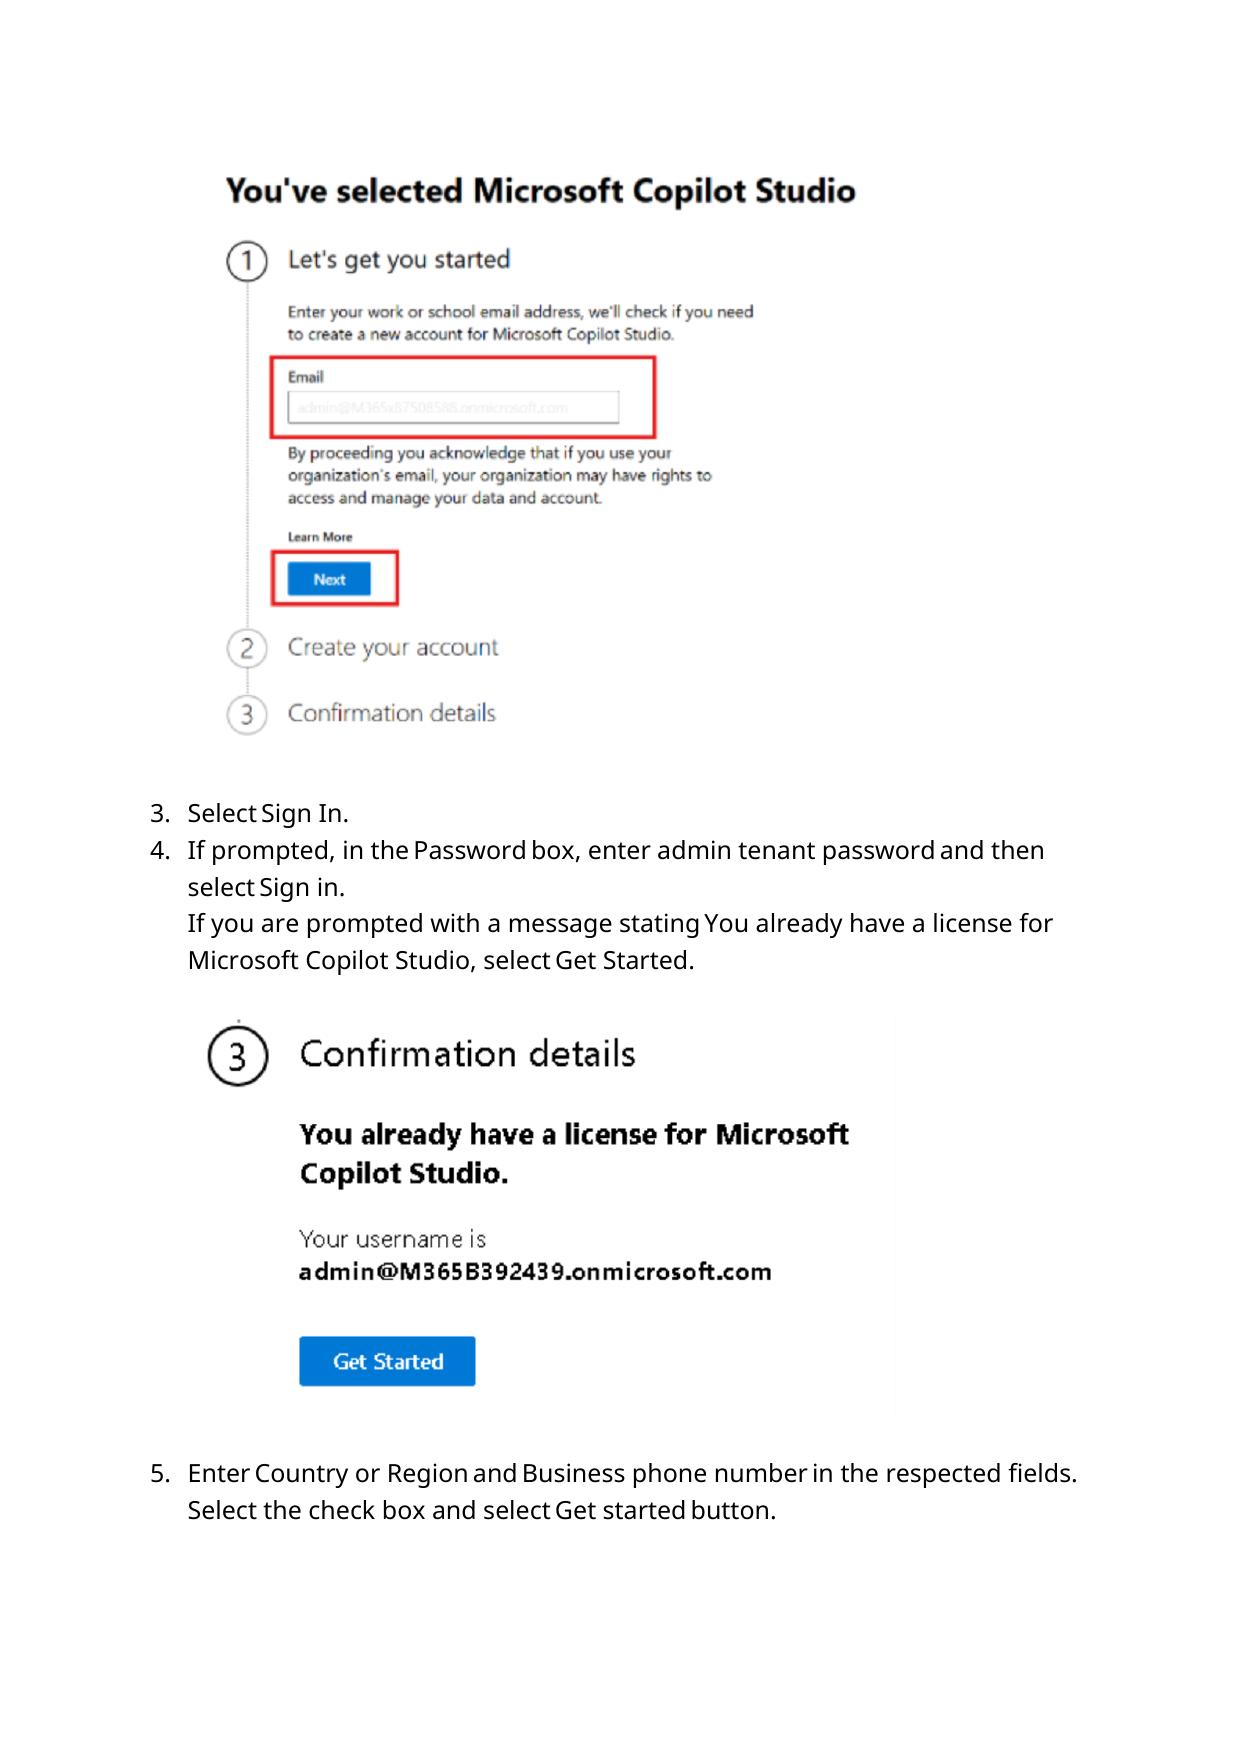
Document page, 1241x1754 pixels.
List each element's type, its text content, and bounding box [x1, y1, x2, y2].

list If you are prompted with a message stating You already have a license for Microsoft Copilot Studio, select Get Started. [187, 906, 1090, 977]
list Select Sign In. [150, 796, 1090, 830]
list If prompted, in the Password box, enter admin tenant password and then select Sign in. [150, 832, 1090, 903]
picture [187, 150, 901, 757]
picture [187, 1016, 896, 1417]
list Enter Country or Region and Business phone number in the respected fields. Select the check box and select Get started button. [150, 1456, 1090, 1527]
